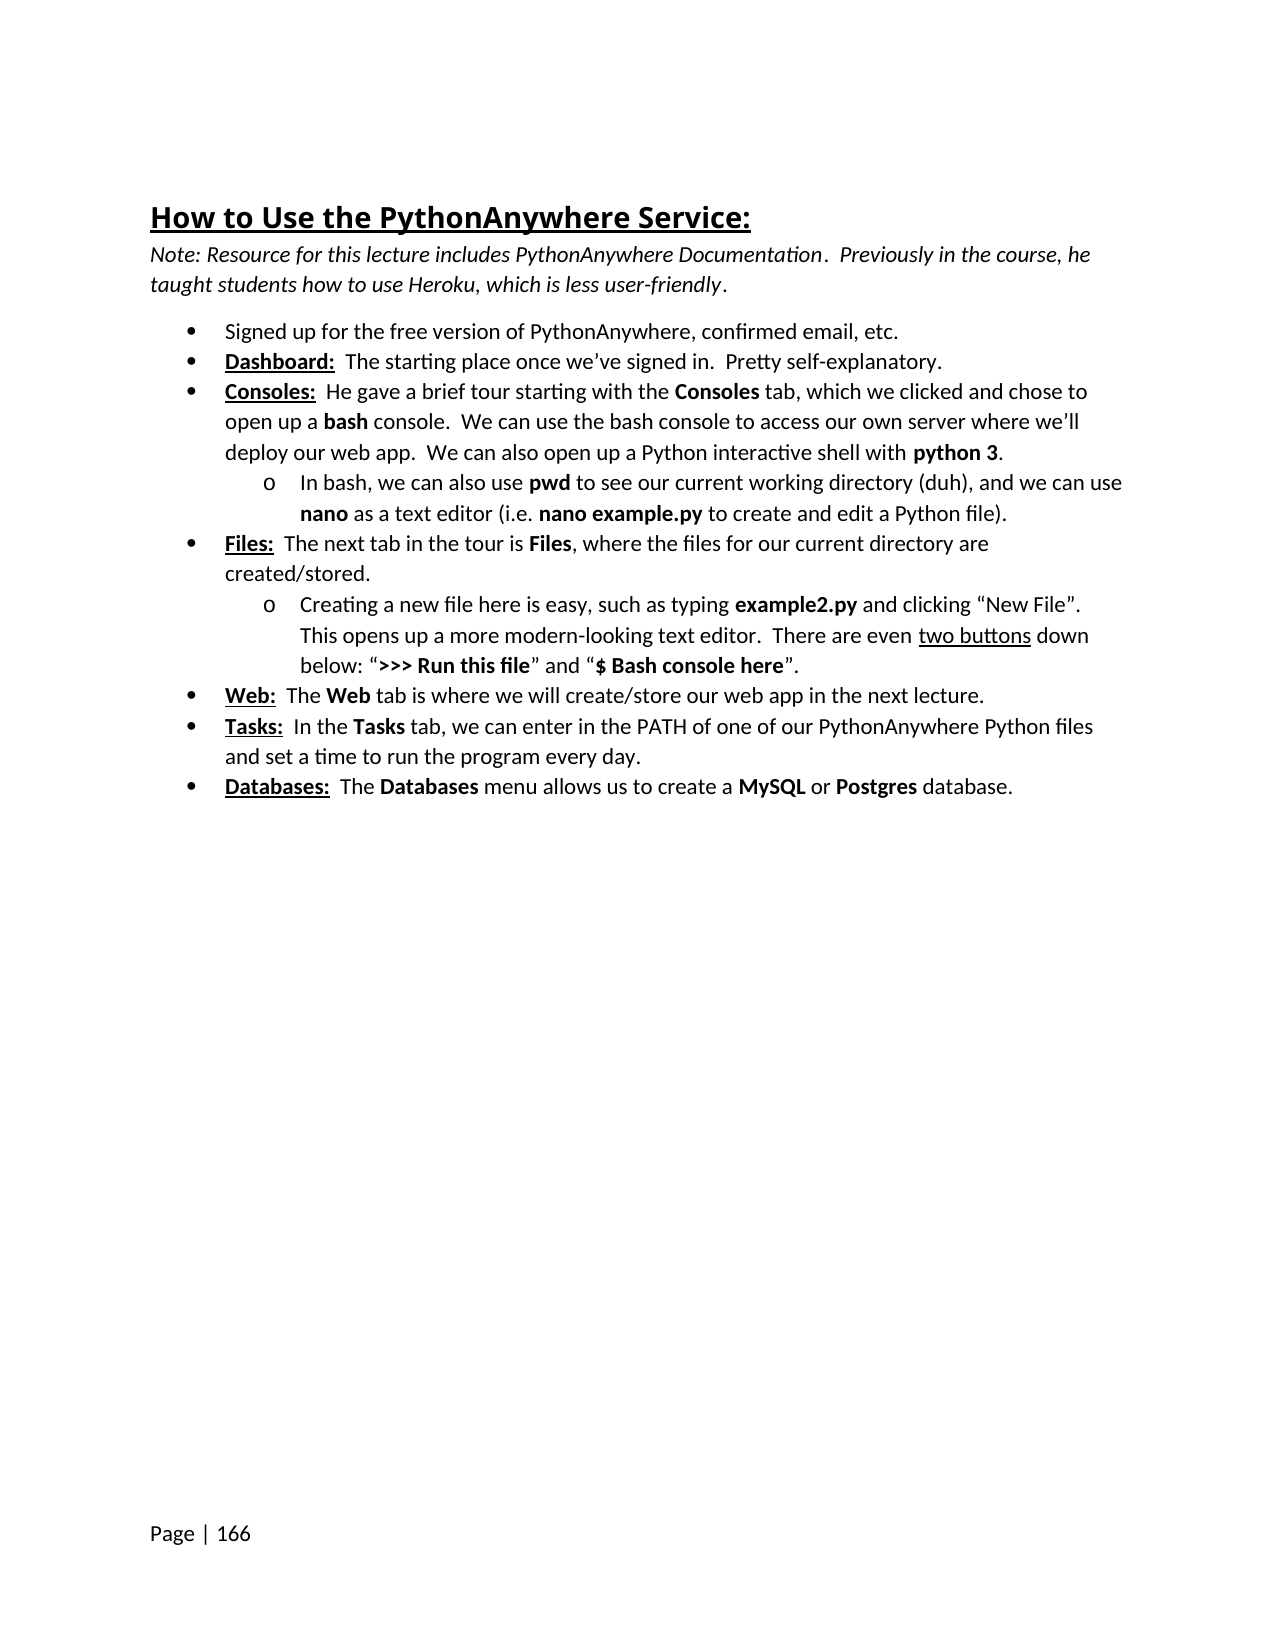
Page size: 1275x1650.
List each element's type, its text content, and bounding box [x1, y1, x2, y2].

list Tasks: In the Tasks tab, we can enter in the PATH of one of our PythonAnywhere Python files and set a time to run the program every day. [187, 712, 1125, 770]
list Databases: The Databases menu allows us to create a MySQL or Postgres database. [187, 772, 1125, 800]
subtitle How to Use the PythonAnywhere Service: [150, 197, 1125, 237]
list Signed up for the free version of PythonAnywhere, confirmed email, etc. [187, 317, 1125, 345]
list Files: The next tab in the tour is Files, where the files for our current directory are created/stored. [187, 529, 1125, 588]
list Creating a new file here is easy, such as typing example2.py and clicking “New File”. This opens up a more modern-looking text editor. There are even two buttons down below: “>>> Run this file” and “$ Bash console here”. [262, 590, 1125, 679]
list In bash, we can also use pwd to see our current working directory (duh), and we can use nano as a text editor (i.e. nano example.py to create and edit a Python file). [262, 468, 1125, 527]
list Consoles: He gave a brief tour starting with the Consoles tab, which we clicked and chose to open up a bash console. We can use the bash console to access our own server where we’ll deploy our web app. We can also open up a Python interactive shell with python 3. [187, 377, 1125, 466]
list Dashboard: The starting place once we’ve signed in. Pretty self-explanatory. [187, 347, 1125, 375]
list Web: The Web tab is where we will create/store our web app in the next lecture. [187, 682, 1125, 709]
text Note: Resource for this lecture includes PythonAnywhere Documentation. Previously in the course, he taught students how to use Heroku, which is less user-friendly. [150, 240, 1125, 298]
